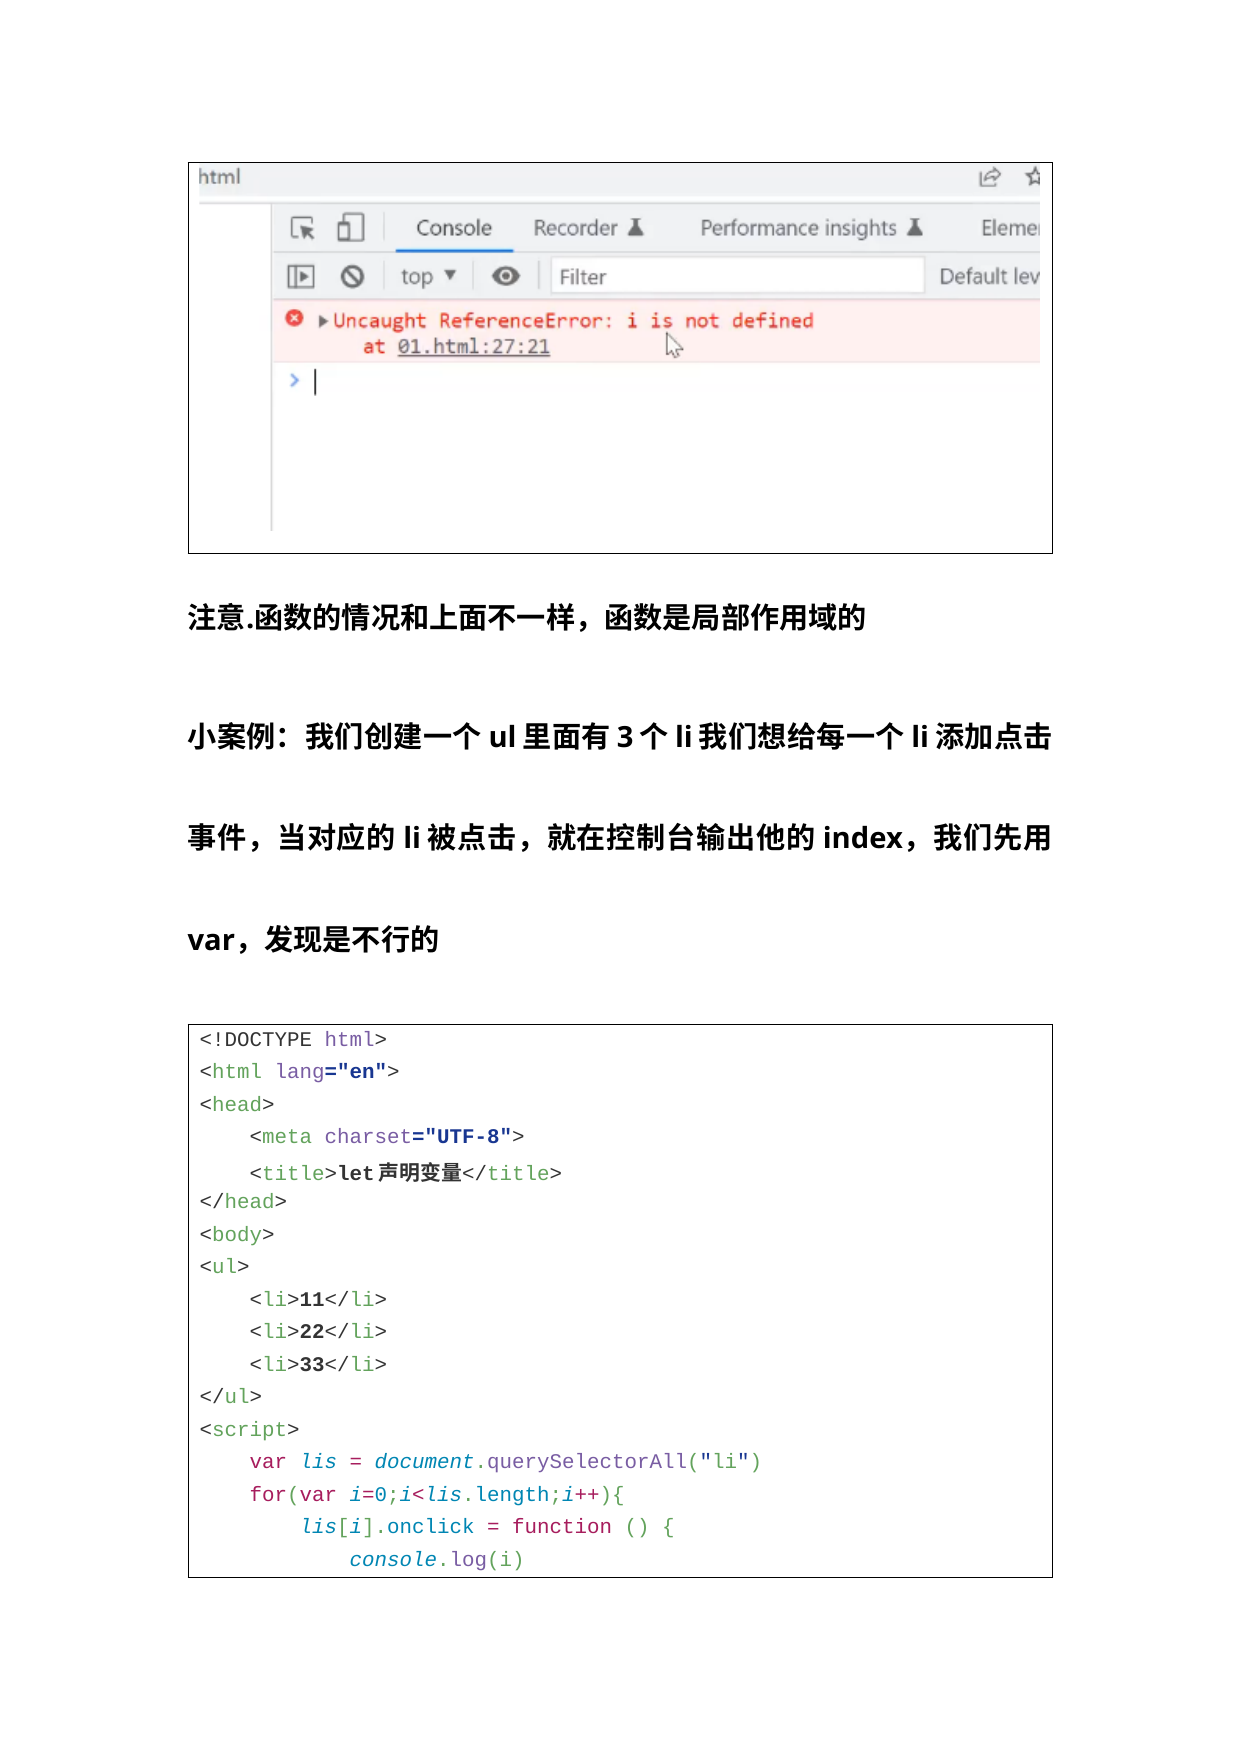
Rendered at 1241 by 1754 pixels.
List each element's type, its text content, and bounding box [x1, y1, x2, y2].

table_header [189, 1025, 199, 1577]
table_cell [189, 163, 1052, 553]
picture [199, 163, 1040, 531]
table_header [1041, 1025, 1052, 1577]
subtitle 注意.函数的情况和上面不一样，函数是局部作用域的 [187, 583, 1053, 648]
subtitle 小案例：我们创建一个ul里面有3个li我们想给每一个li添加点击事件，当对应的li被点击，就在控制台输出他的index，我们先用var，发现是不行的 [187, 702, 1053, 970]
